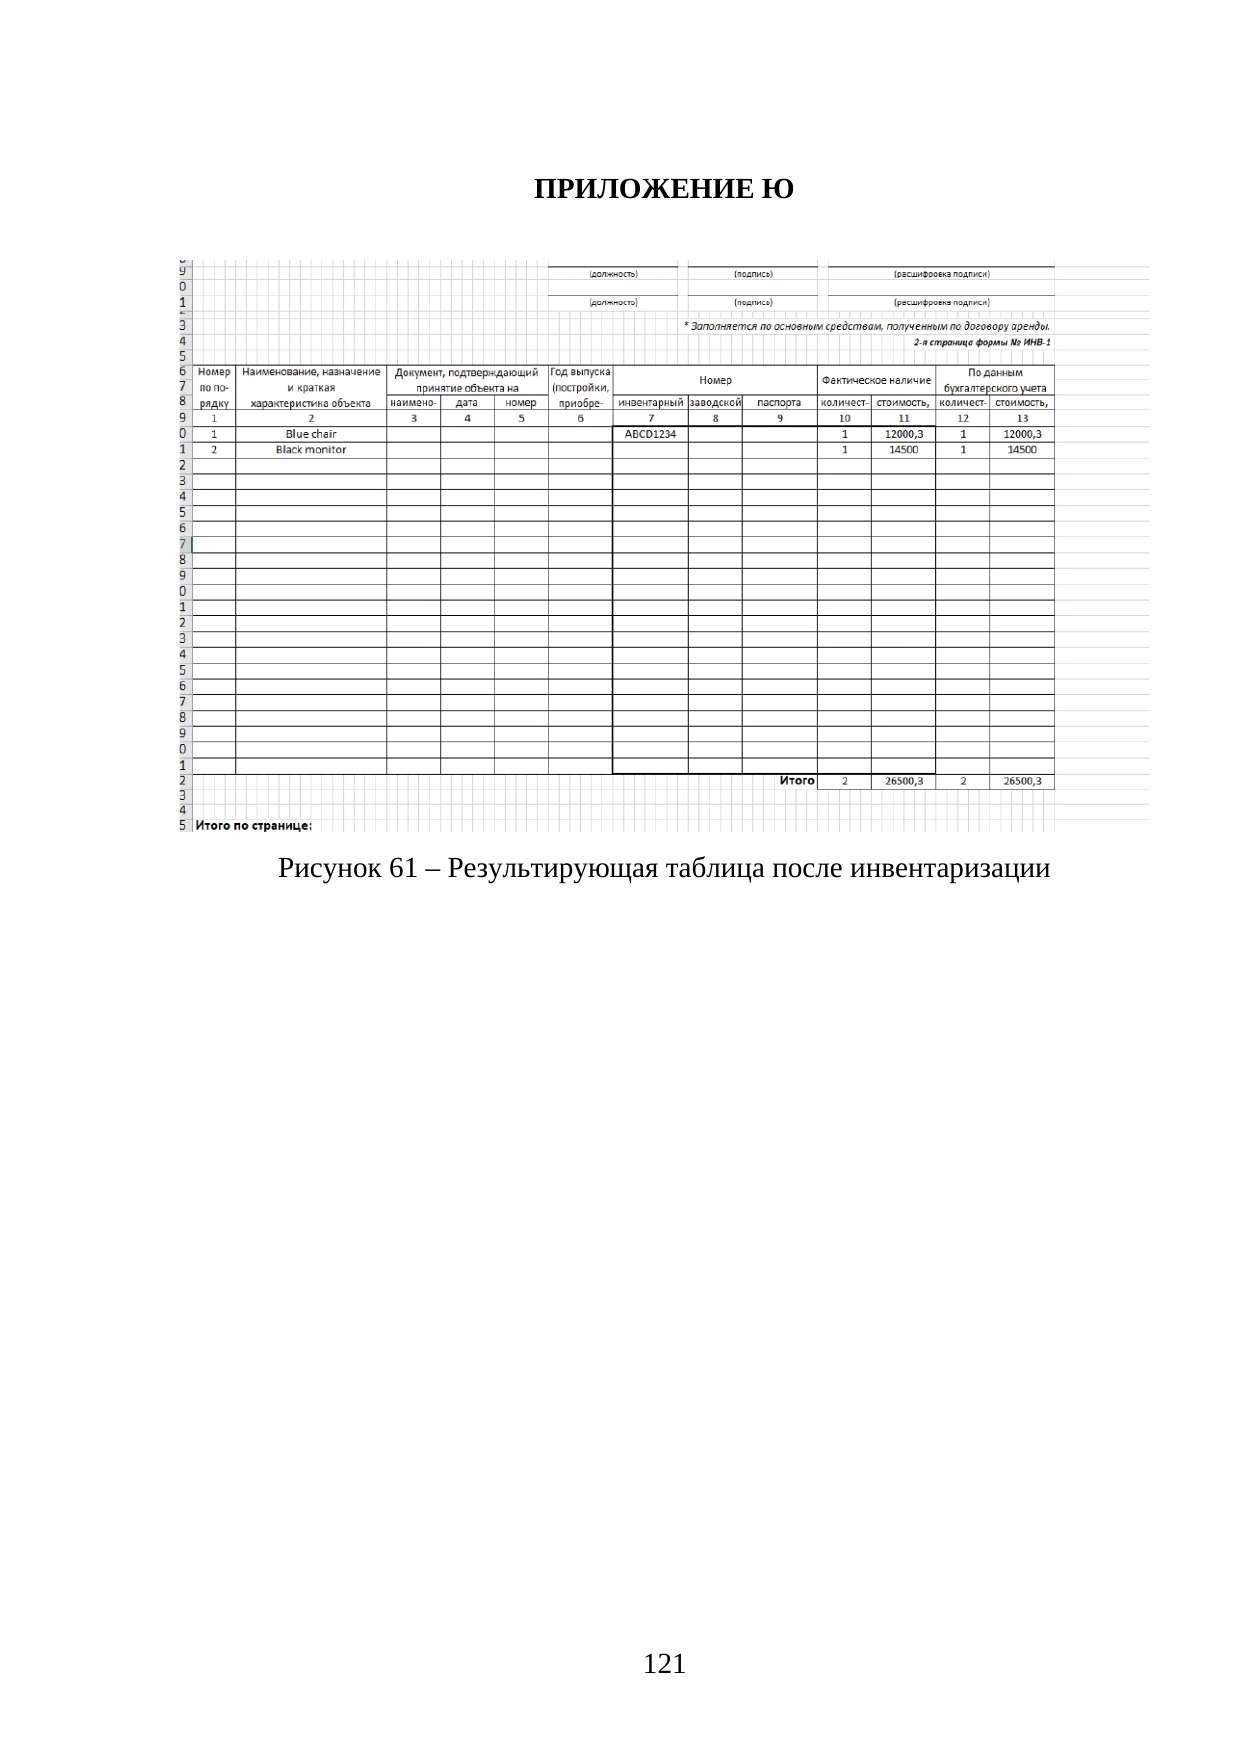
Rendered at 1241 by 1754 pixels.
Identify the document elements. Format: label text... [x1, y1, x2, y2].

text Рисунок 61 – Результирующая таблица после инвентаризации [177, 851, 1152, 884]
picture [179, 260, 1150, 832]
subtitle ПРИЛОЖЕНИЕ Ю [177, 171, 1152, 204]
